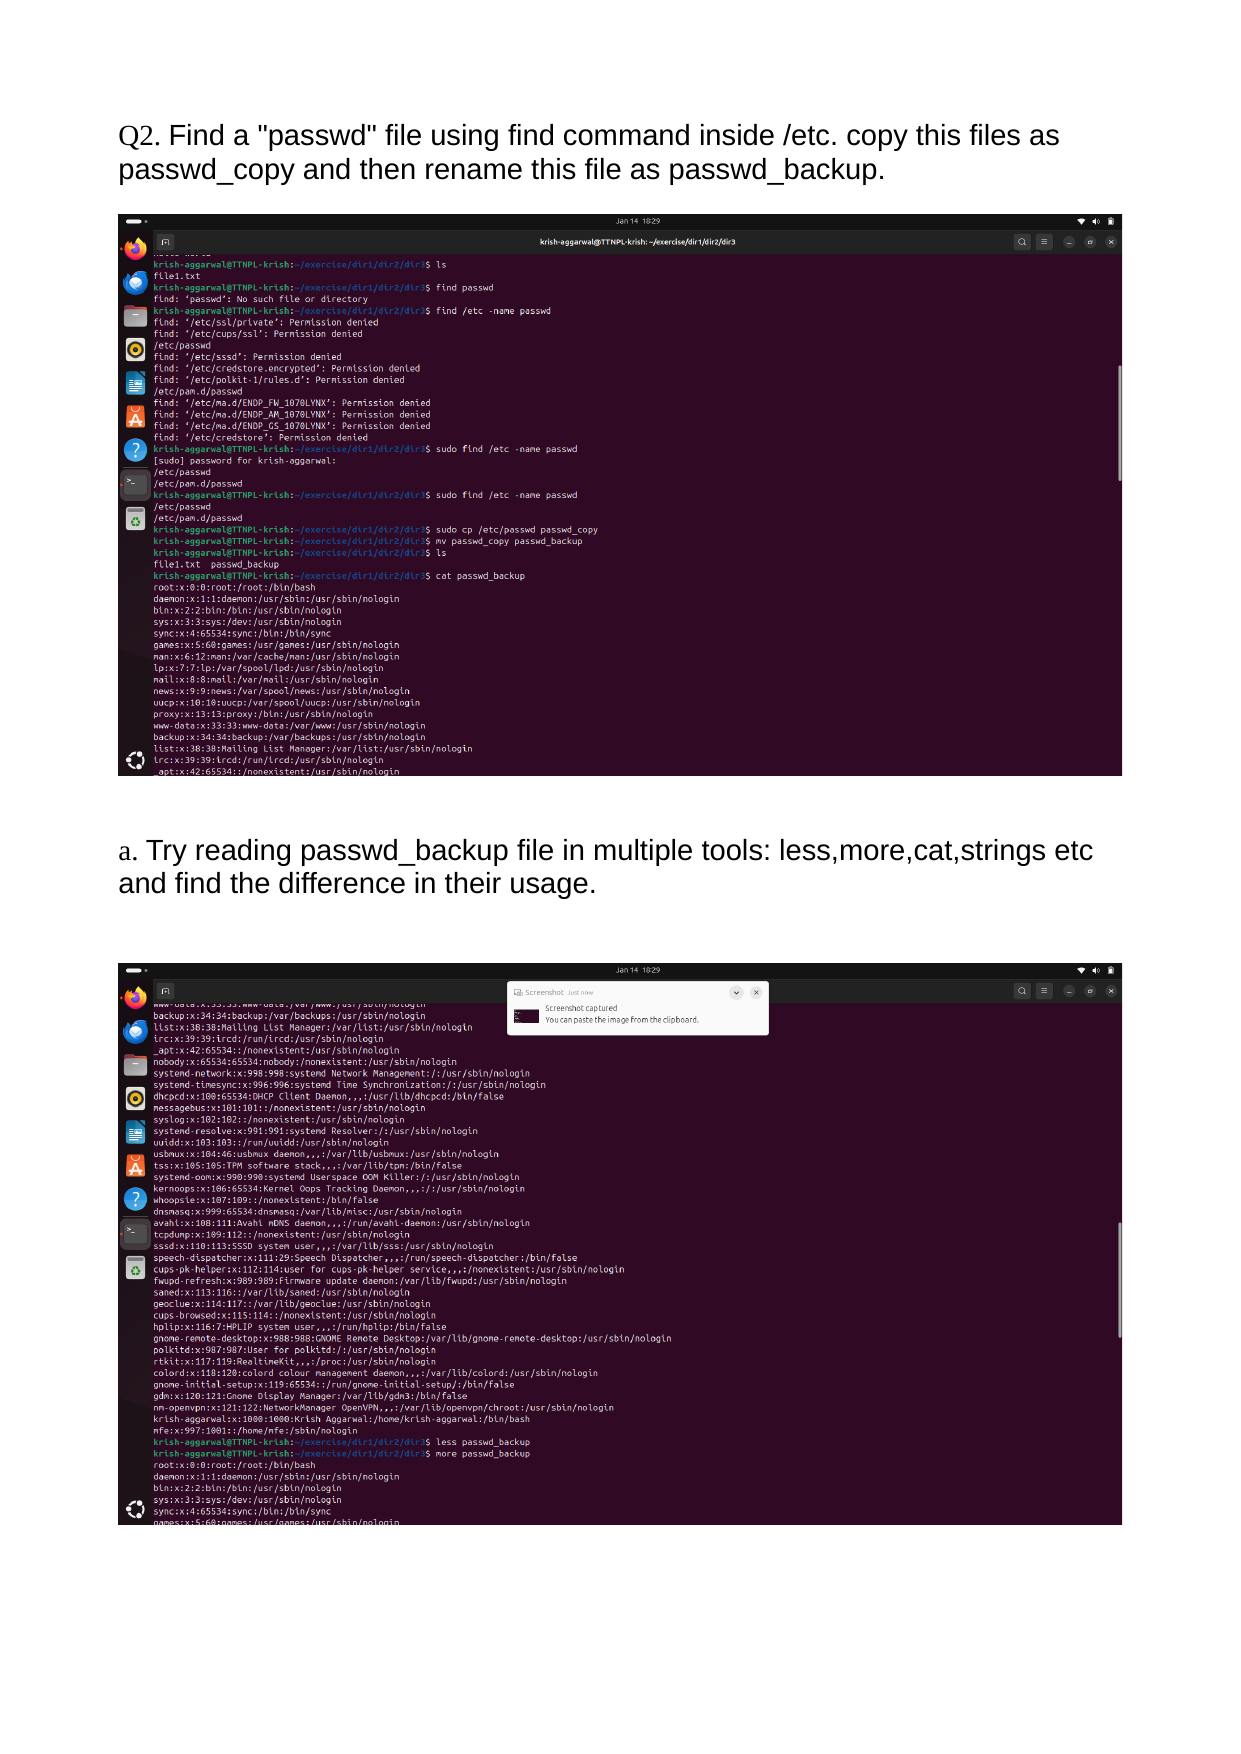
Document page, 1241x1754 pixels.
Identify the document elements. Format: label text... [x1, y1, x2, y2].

picture [118, 214, 1123, 776]
picture [118, 963, 1123, 1525]
text a. Try reading passwd_backup file in multiple tools: less,more,cat,strings etc and find the difference in their usage. [118, 833, 1122, 900]
text Q2. Find a "passwd" file using find command inside /etc. copy this files as passwd_copy and then rename this file as passwd_backup. [118, 118, 1122, 185]
